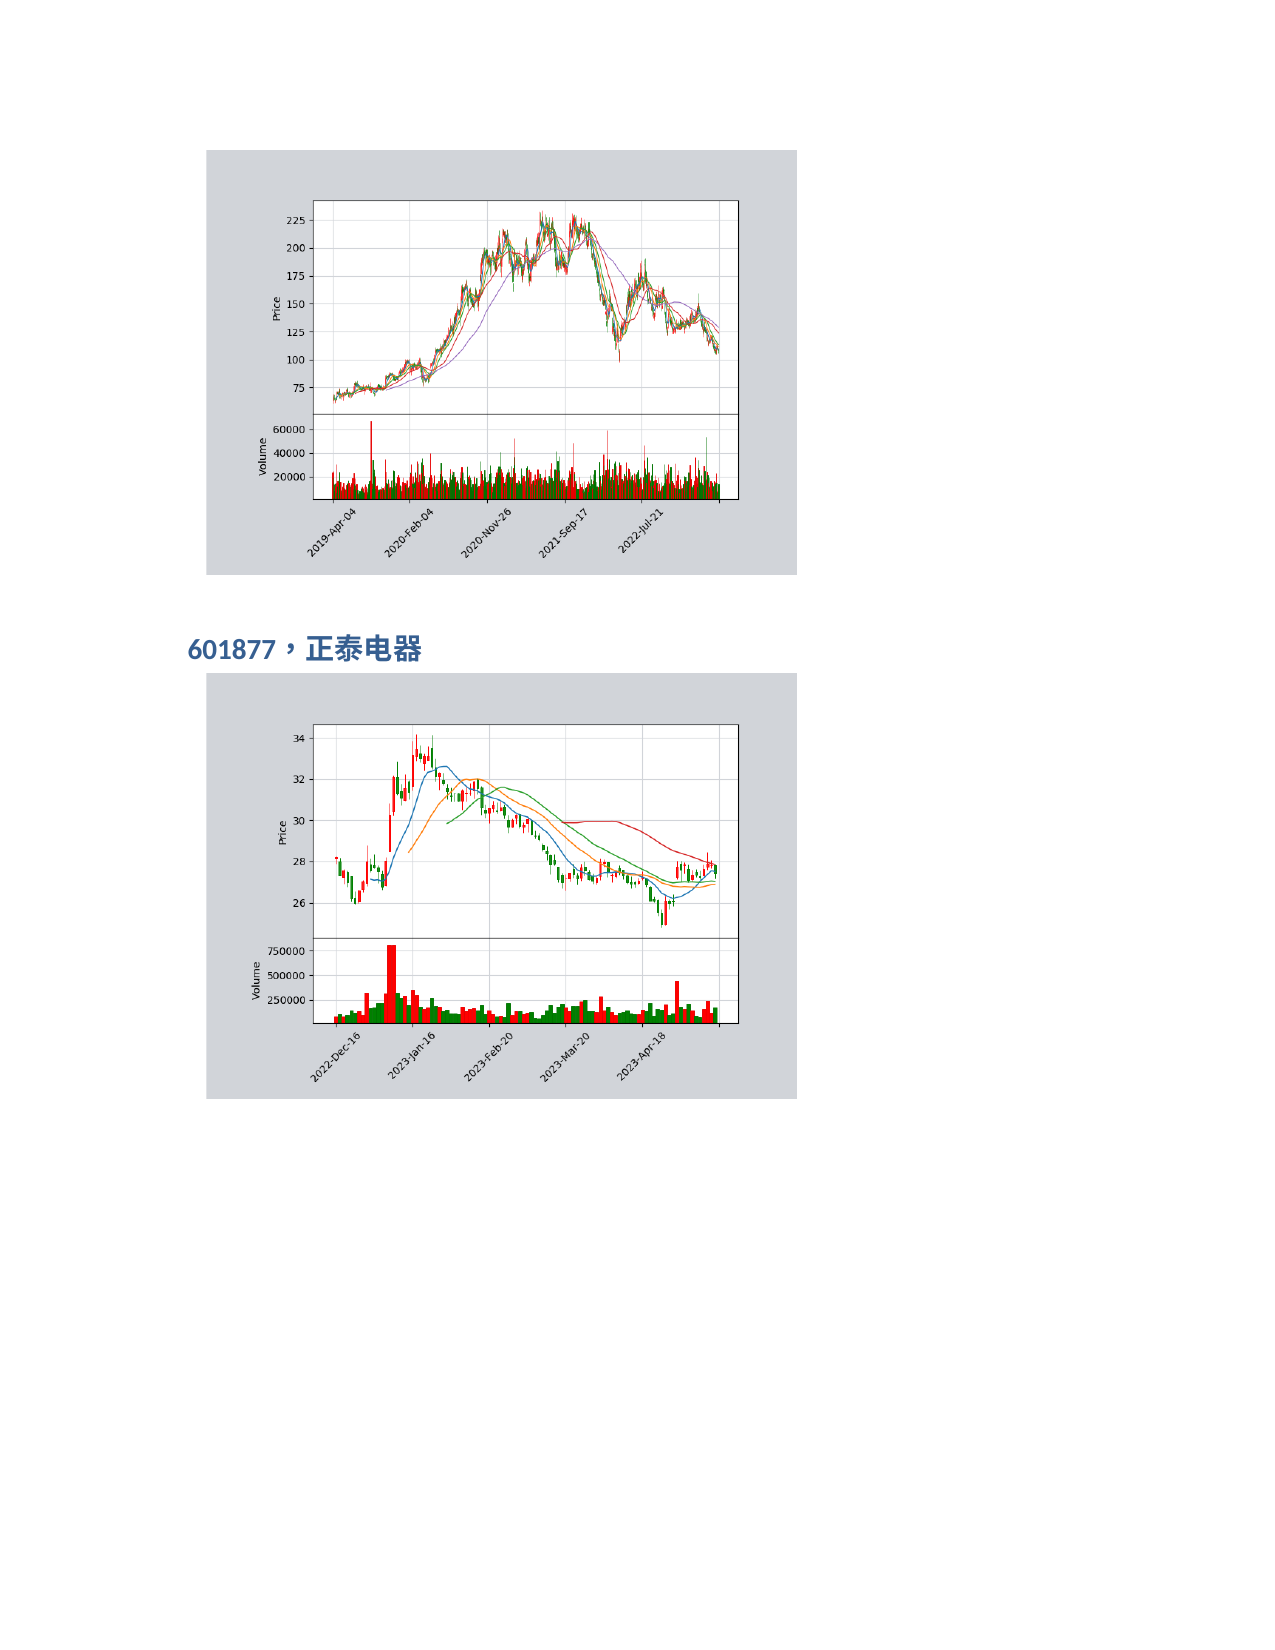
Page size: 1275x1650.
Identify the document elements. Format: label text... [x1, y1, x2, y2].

picture [206, 150, 797, 575]
subtitle 601877，正泰电器 [187, 628, 1087, 668]
picture [206, 673, 797, 1099]
